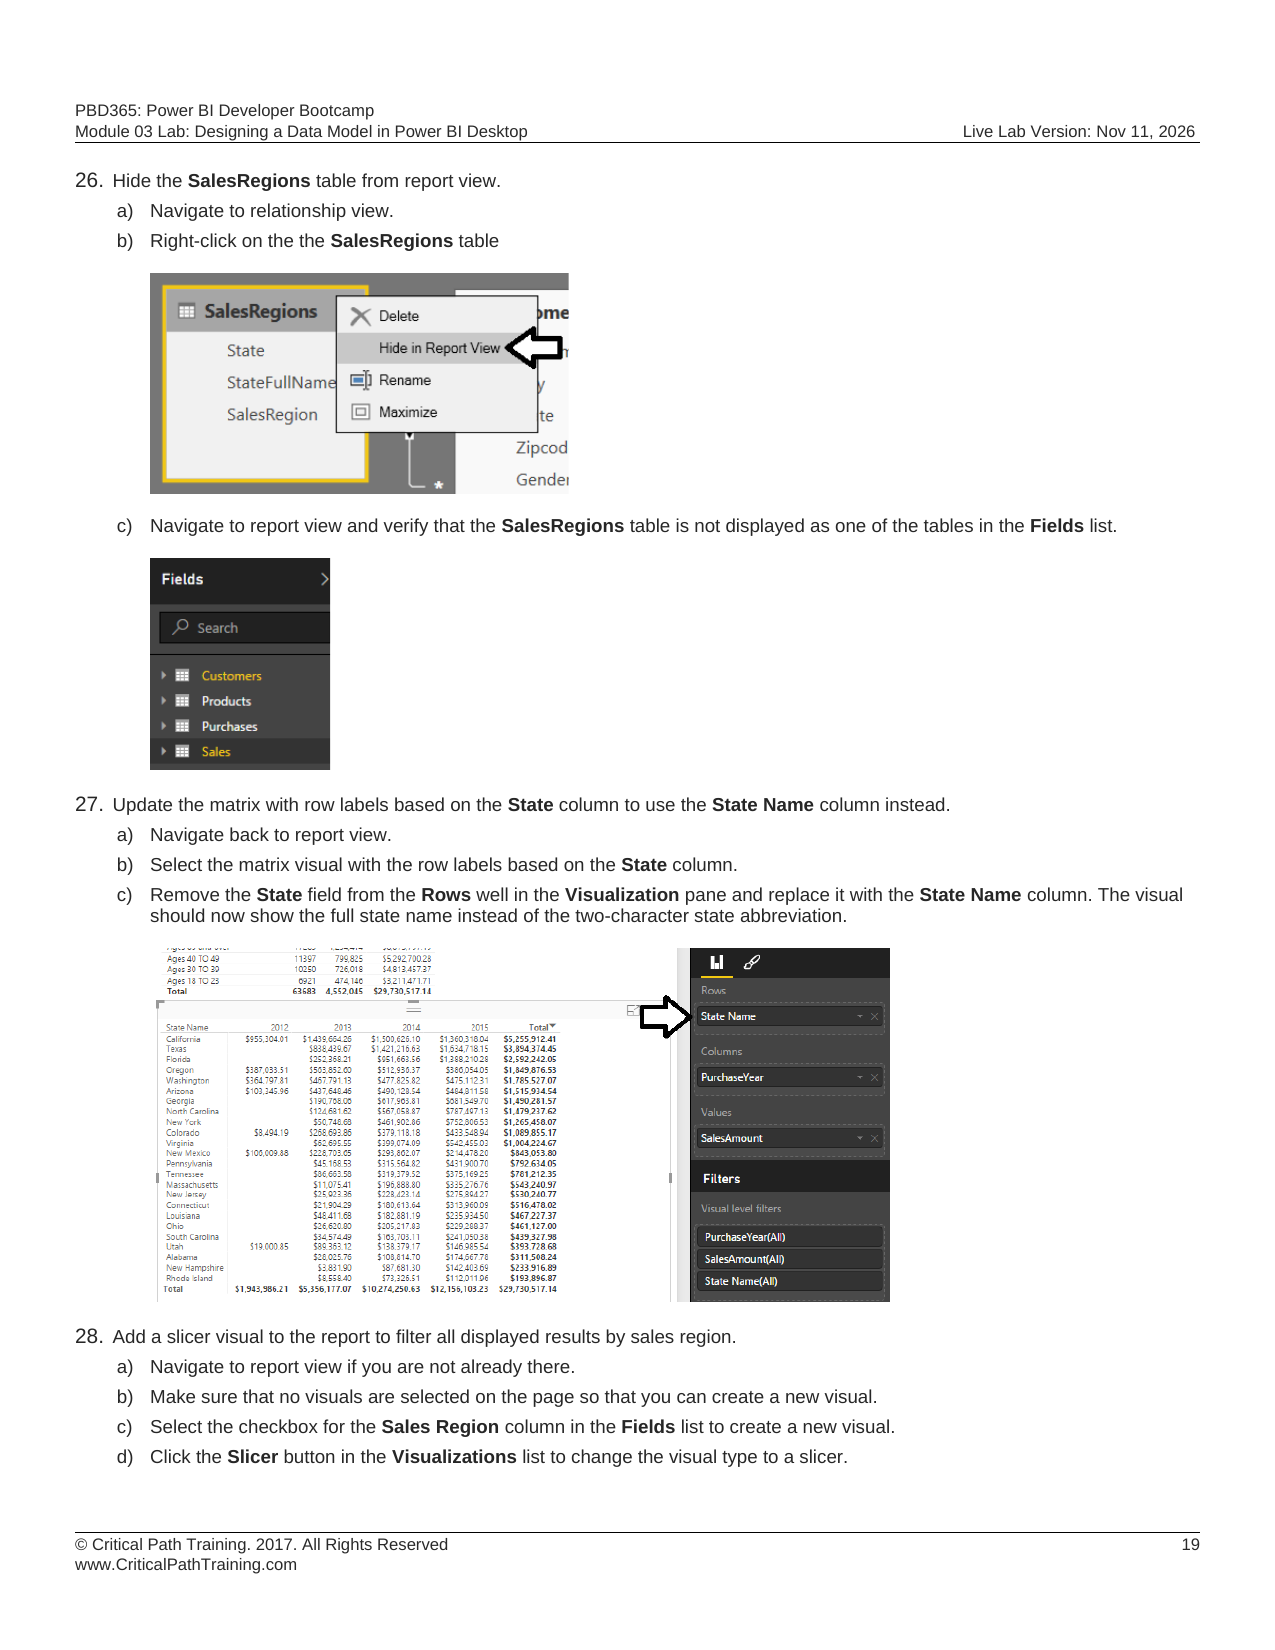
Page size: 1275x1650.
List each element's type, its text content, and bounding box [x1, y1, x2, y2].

text Navigate back to report view. [117, 824, 1200, 845]
text Right-click on the the SalesRegions table [117, 230, 1200, 251]
text Select the matrix visual with the row labels based on the State column. [117, 854, 1200, 875]
text Navigate to report view if you are not already there. [117, 1356, 1200, 1377]
text Select the checkbox for the Sales Region column in the Fields list to create a new visual. [117, 1416, 1200, 1437]
picture [150, 948, 890, 1302]
text Make sure that no visuals are selected on the page so that you can create a new visual. [117, 1386, 1200, 1407]
picture [150, 558, 331, 770]
text Navigate to relationship view. [117, 200, 1200, 222]
picture [150, 273, 569, 494]
text Update the matrix with row labels based on the State column to use the State Name column instead. [75, 792, 1200, 816]
text Add a slicer visual to the report to filter all displayed results by sales region. [75, 1323, 1200, 1347]
text Navigate to report view and verify that the SalesRegions table is not displayed as one of the tables in the Fields list. [117, 515, 1200, 537]
text Remove the State field from the Rows well in the Visualization pane and replace it with the State Name column. The visual should now show the full state name instead of the two-character state abbreviation. [117, 884, 1200, 927]
text Hide the SalesRegions table from report view. [75, 168, 1200, 192]
text Click the Slicer button in the Visualizations list to change the visual type to a slicer. [117, 1446, 1200, 1467]
